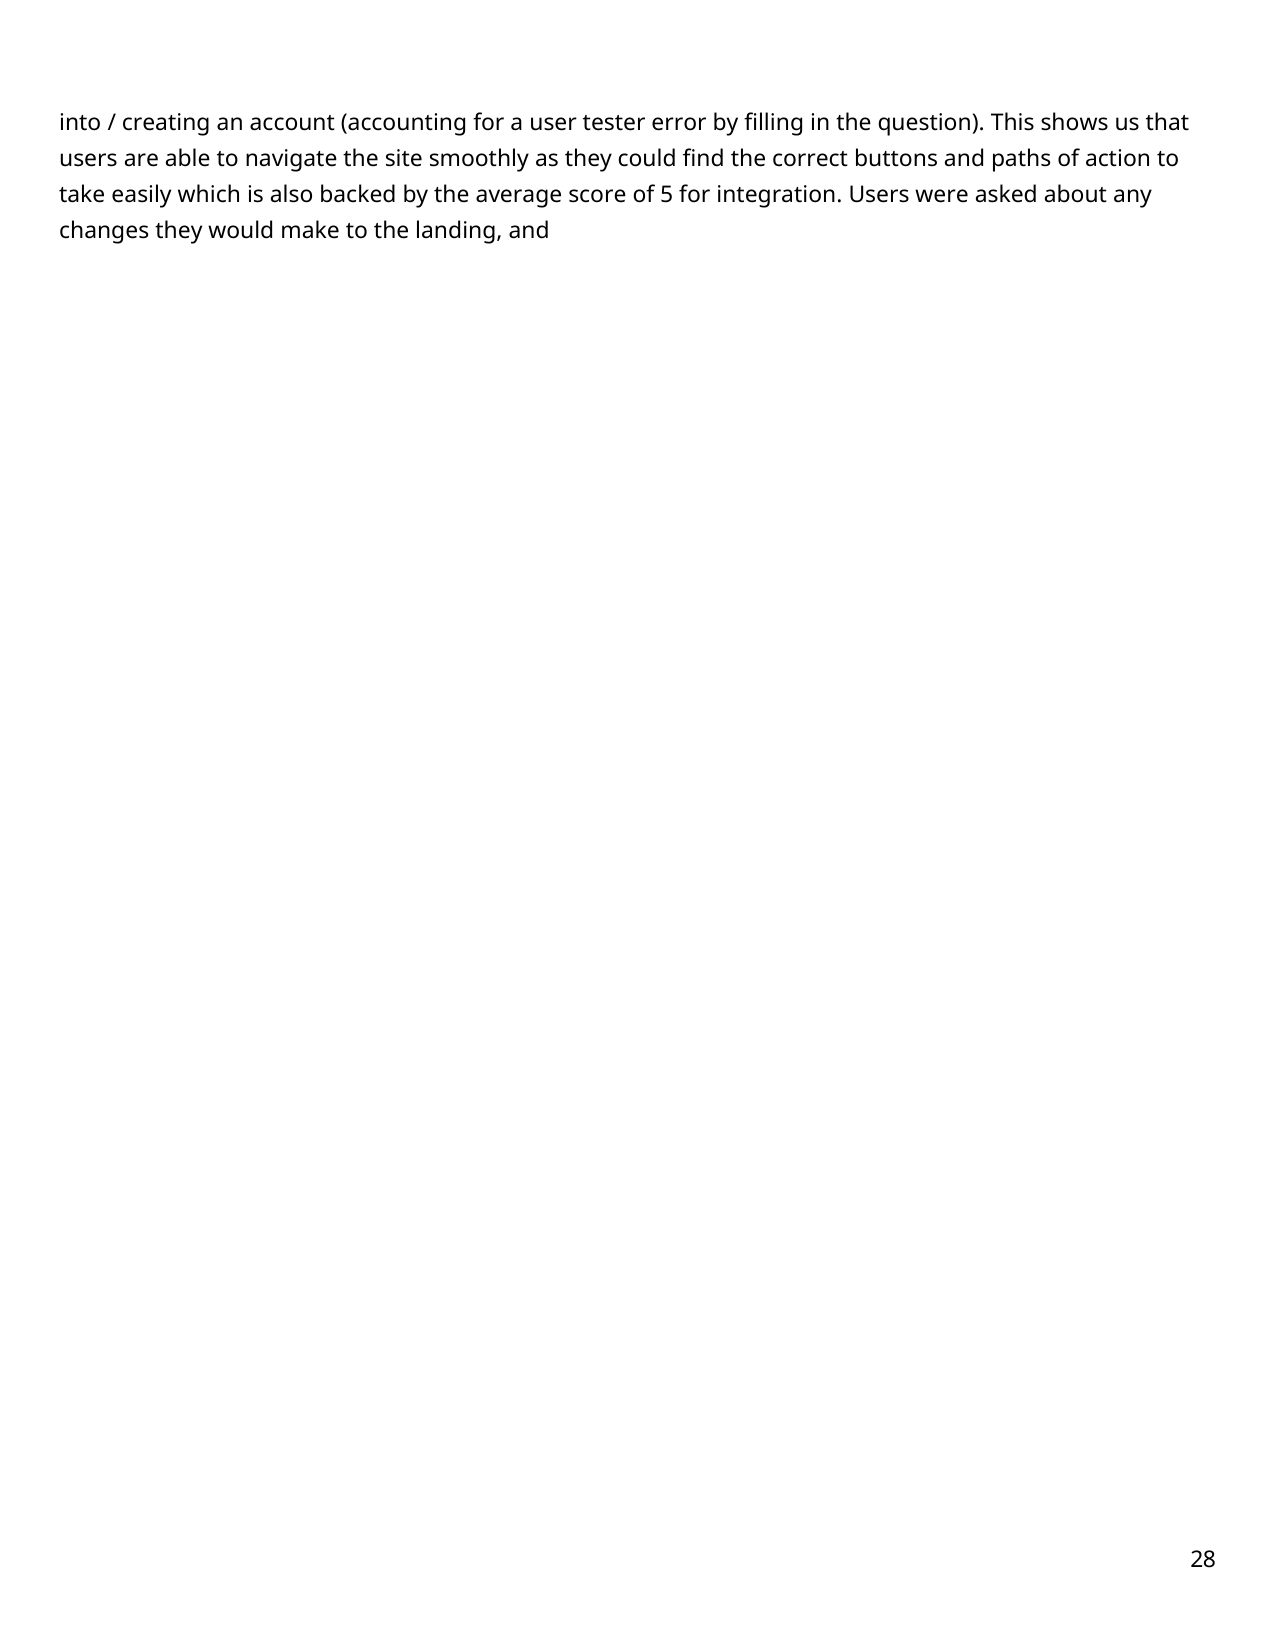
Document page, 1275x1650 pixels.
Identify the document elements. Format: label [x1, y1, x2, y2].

text [59, 106, 1217, 245]
